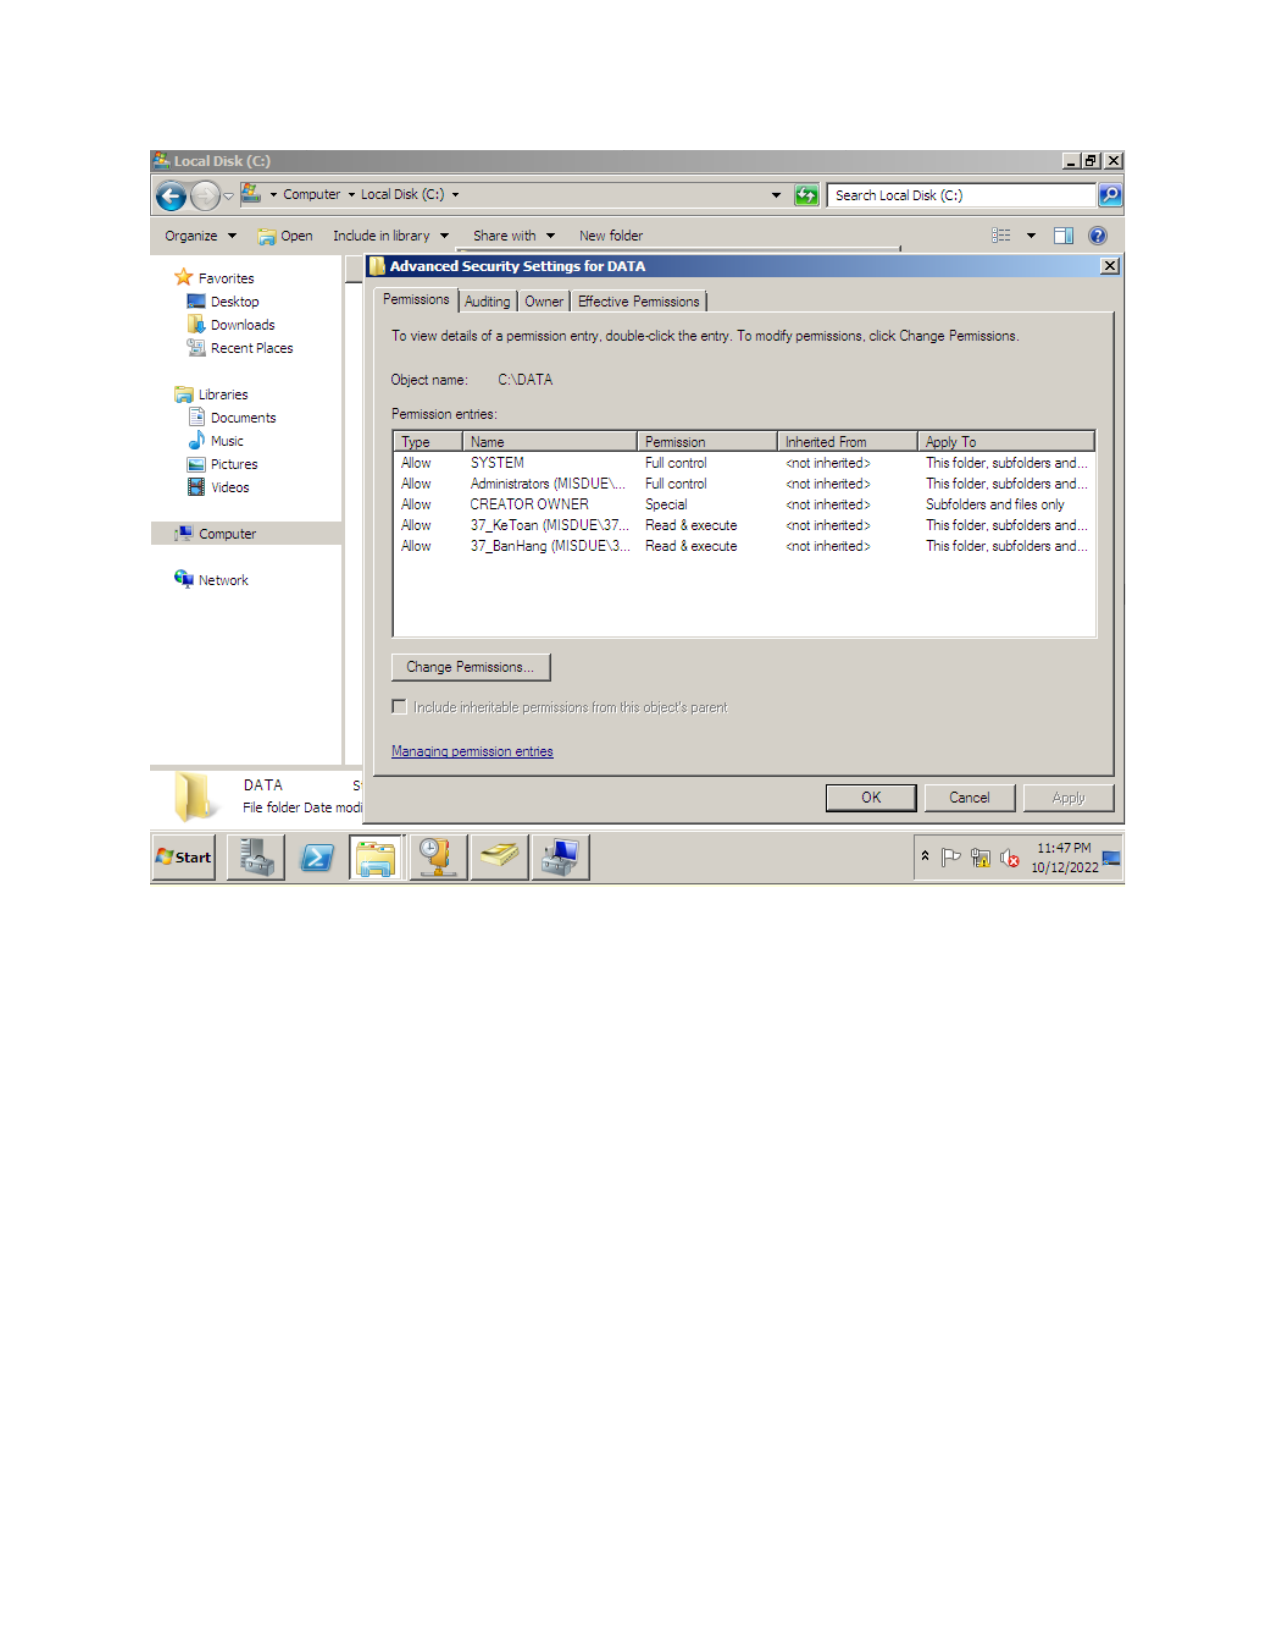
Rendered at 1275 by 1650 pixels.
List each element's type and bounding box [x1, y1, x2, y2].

picture [150, 150, 1125, 887]
